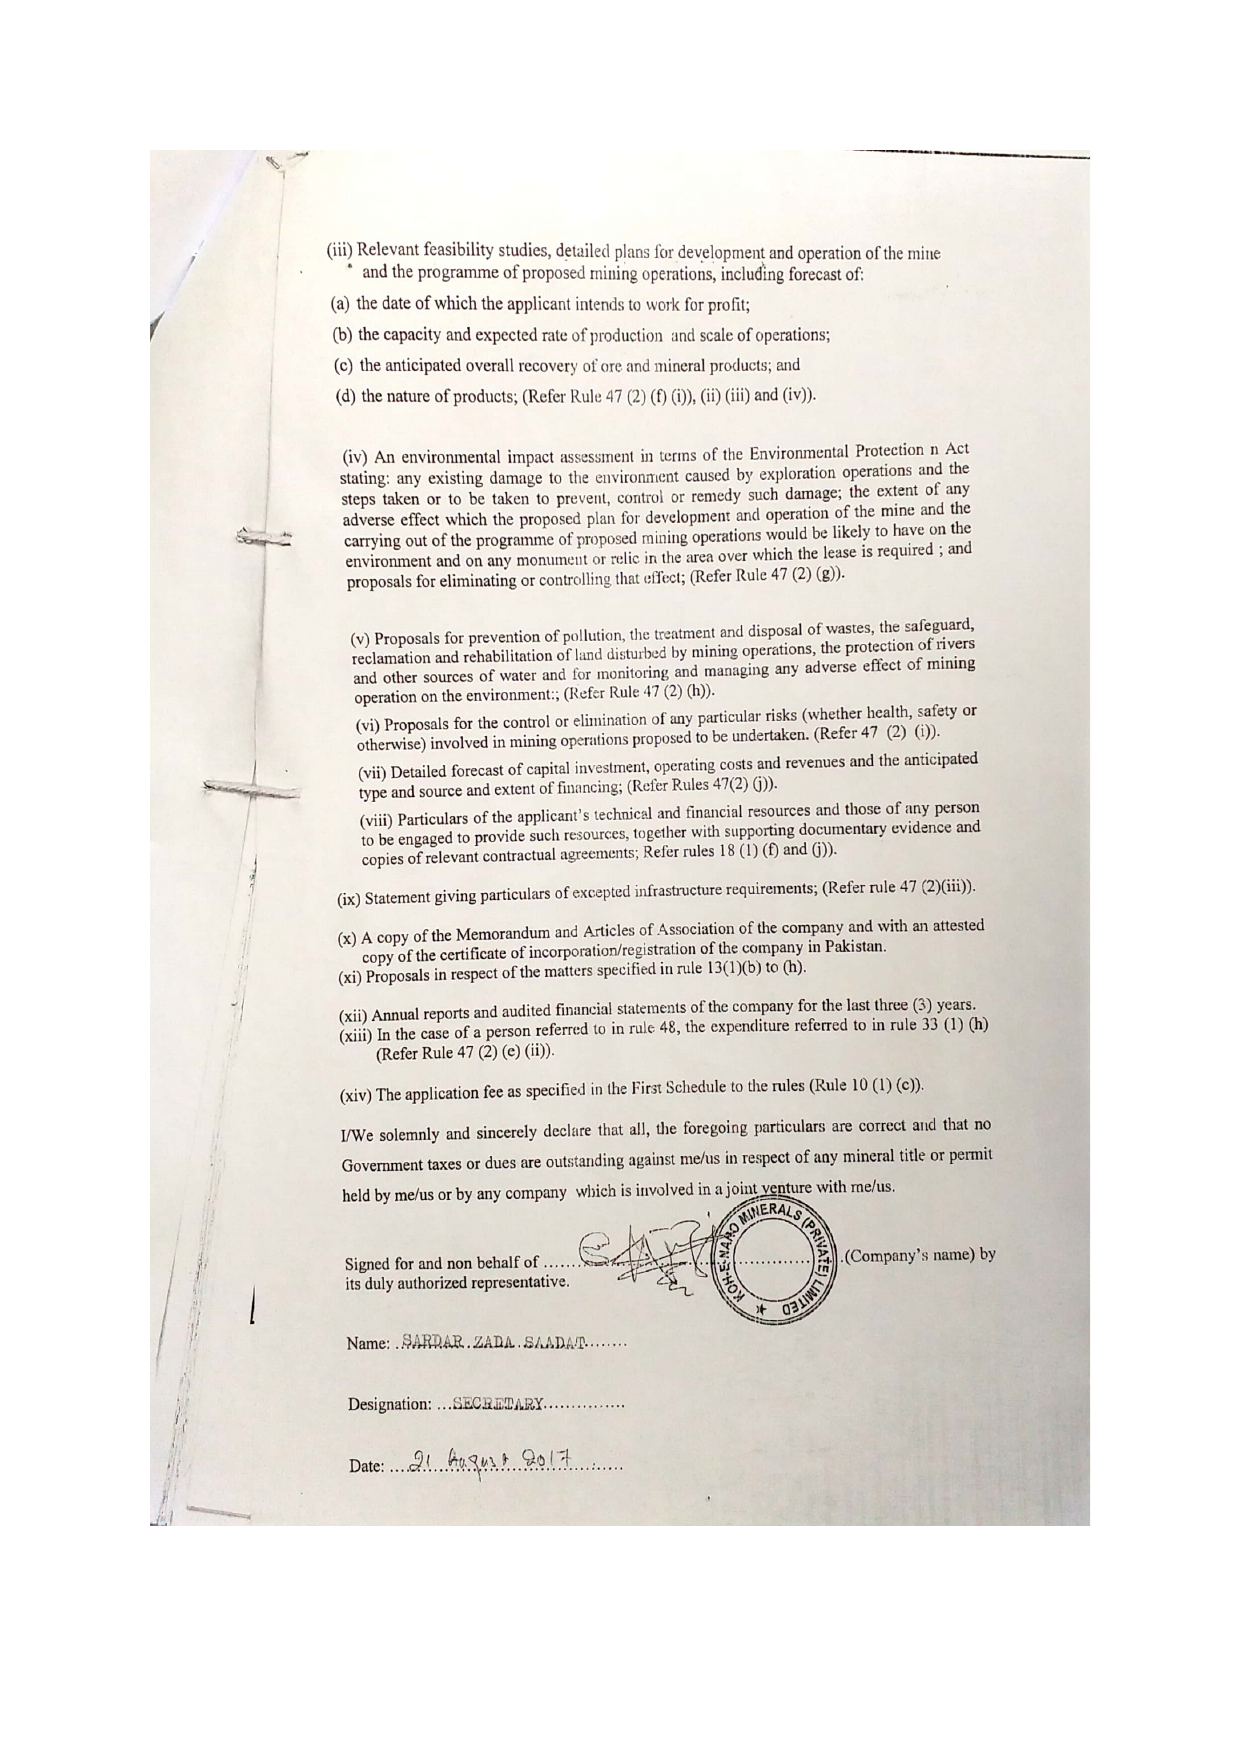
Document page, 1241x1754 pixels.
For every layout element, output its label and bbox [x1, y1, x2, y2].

picture [150, 150, 1091, 1526]
